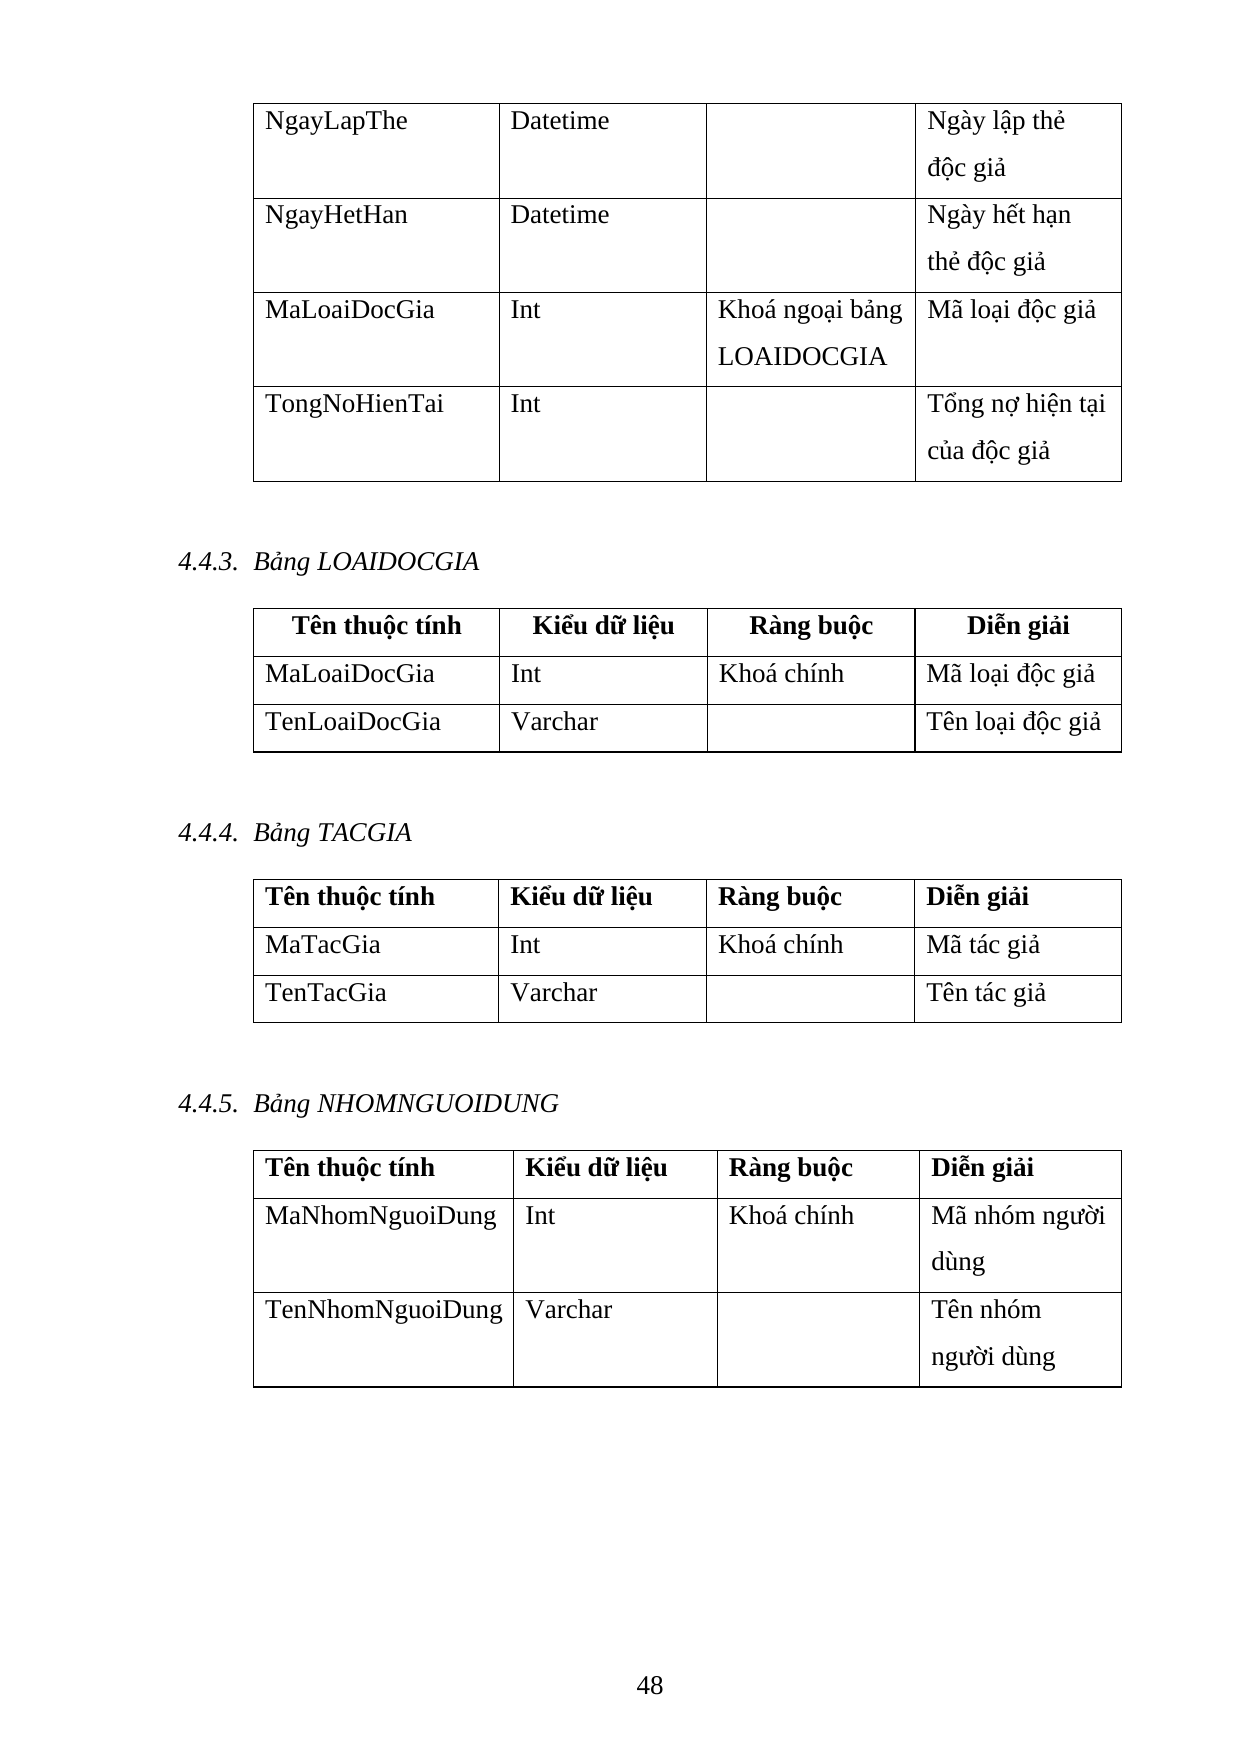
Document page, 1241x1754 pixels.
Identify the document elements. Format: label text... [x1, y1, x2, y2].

table_cell Varchar [500, 705, 707, 751]
table_cell MaNhomNguoiDung [254, 1199, 513, 1292]
table_cell Khoá ngoại bảng LOAIDOCGIA [707, 293, 915, 386]
table_header Diễn giải [915, 880, 1121, 927]
list Bảng TACGIA [178, 816, 1122, 847]
table_cell Varchar [499, 976, 706, 1022]
table_cell Mã loại độc giả [916, 293, 1121, 386]
table_cell MaLoaiDocGia [254, 293, 499, 386]
table_cell Tên loại độc giả [916, 705, 1121, 751]
table_cell Datetime [500, 199, 706, 292]
table_cell Mã tác giả [915, 928, 1121, 974]
table_cell TongNoHienTai [254, 387, 499, 481]
table_header Diễn giải [920, 1151, 1121, 1198]
table_cell Ngày lập thẻ độc giả [916, 104, 1121, 197]
table_header Kiểu dữ liệu [514, 1151, 717, 1198]
table_cell Int [500, 657, 707, 704]
table_header Tên thuộc tính [254, 1151, 513, 1198]
table_cell Khoá chính [707, 928, 914, 974]
table_cell [708, 705, 914, 751]
table_cell TenNhomNguoiDung [254, 1293, 513, 1386]
table_cell Khoá chính [708, 657, 914, 704]
table_cell [707, 976, 914, 1022]
table_cell MaLoaiDocGia [254, 657, 499, 704]
table_cell Tổng nợ hiện tại của độc giả [916, 387, 1121, 481]
table_cell NgayLapThe [254, 104, 499, 197]
table_cell Int [500, 293, 706, 386]
table_cell Varchar [514, 1293, 717, 1386]
table_cell Tên nhóm người dùng [920, 1293, 1121, 1386]
table_cell Khoá chính [718, 1199, 919, 1292]
table_cell Mã loại độc giả [916, 657, 1121, 704]
table_header Tên thuộc tính [254, 609, 499, 656]
table_cell [718, 1293, 919, 1386]
table_cell [707, 199, 915, 292]
table_cell Datetime [500, 104, 706, 197]
table_cell Int [514, 1199, 717, 1292]
table_header Diễn giải [916, 609, 1121, 656]
table_cell [707, 104, 915, 197]
table_cell NgayHetHan [254, 199, 499, 292]
table_cell Int [499, 928, 706, 974]
table_cell Int [500, 387, 706, 481]
list Bảng LOAIDOCGIA [178, 545, 1122, 576]
table_cell Tên tác giả [915, 976, 1121, 1022]
table_cell MaTacGia [254, 928, 498, 974]
table_cell [707, 387, 915, 481]
table_header Tên thuộc tính [254, 880, 498, 927]
table_cell Ngày hết hạn thẻ độc giả [916, 199, 1121, 292]
table_header Ràng buộc [708, 609, 914, 656]
table_header Ràng buộc [718, 1151, 919, 1198]
list Bảng NHOMNGUOIDUNG [178, 1087, 1122, 1118]
table_cell TenLoaiDocGia [254, 705, 499, 751]
table_cell TenTacGia [254, 976, 498, 1022]
table_header Ràng buộc [707, 880, 914, 927]
table_header Kiểu dữ liệu [500, 609, 707, 656]
table_cell Mã nhóm người dùng [920, 1199, 1121, 1292]
table_header Kiểu dữ liệu [499, 880, 706, 927]
